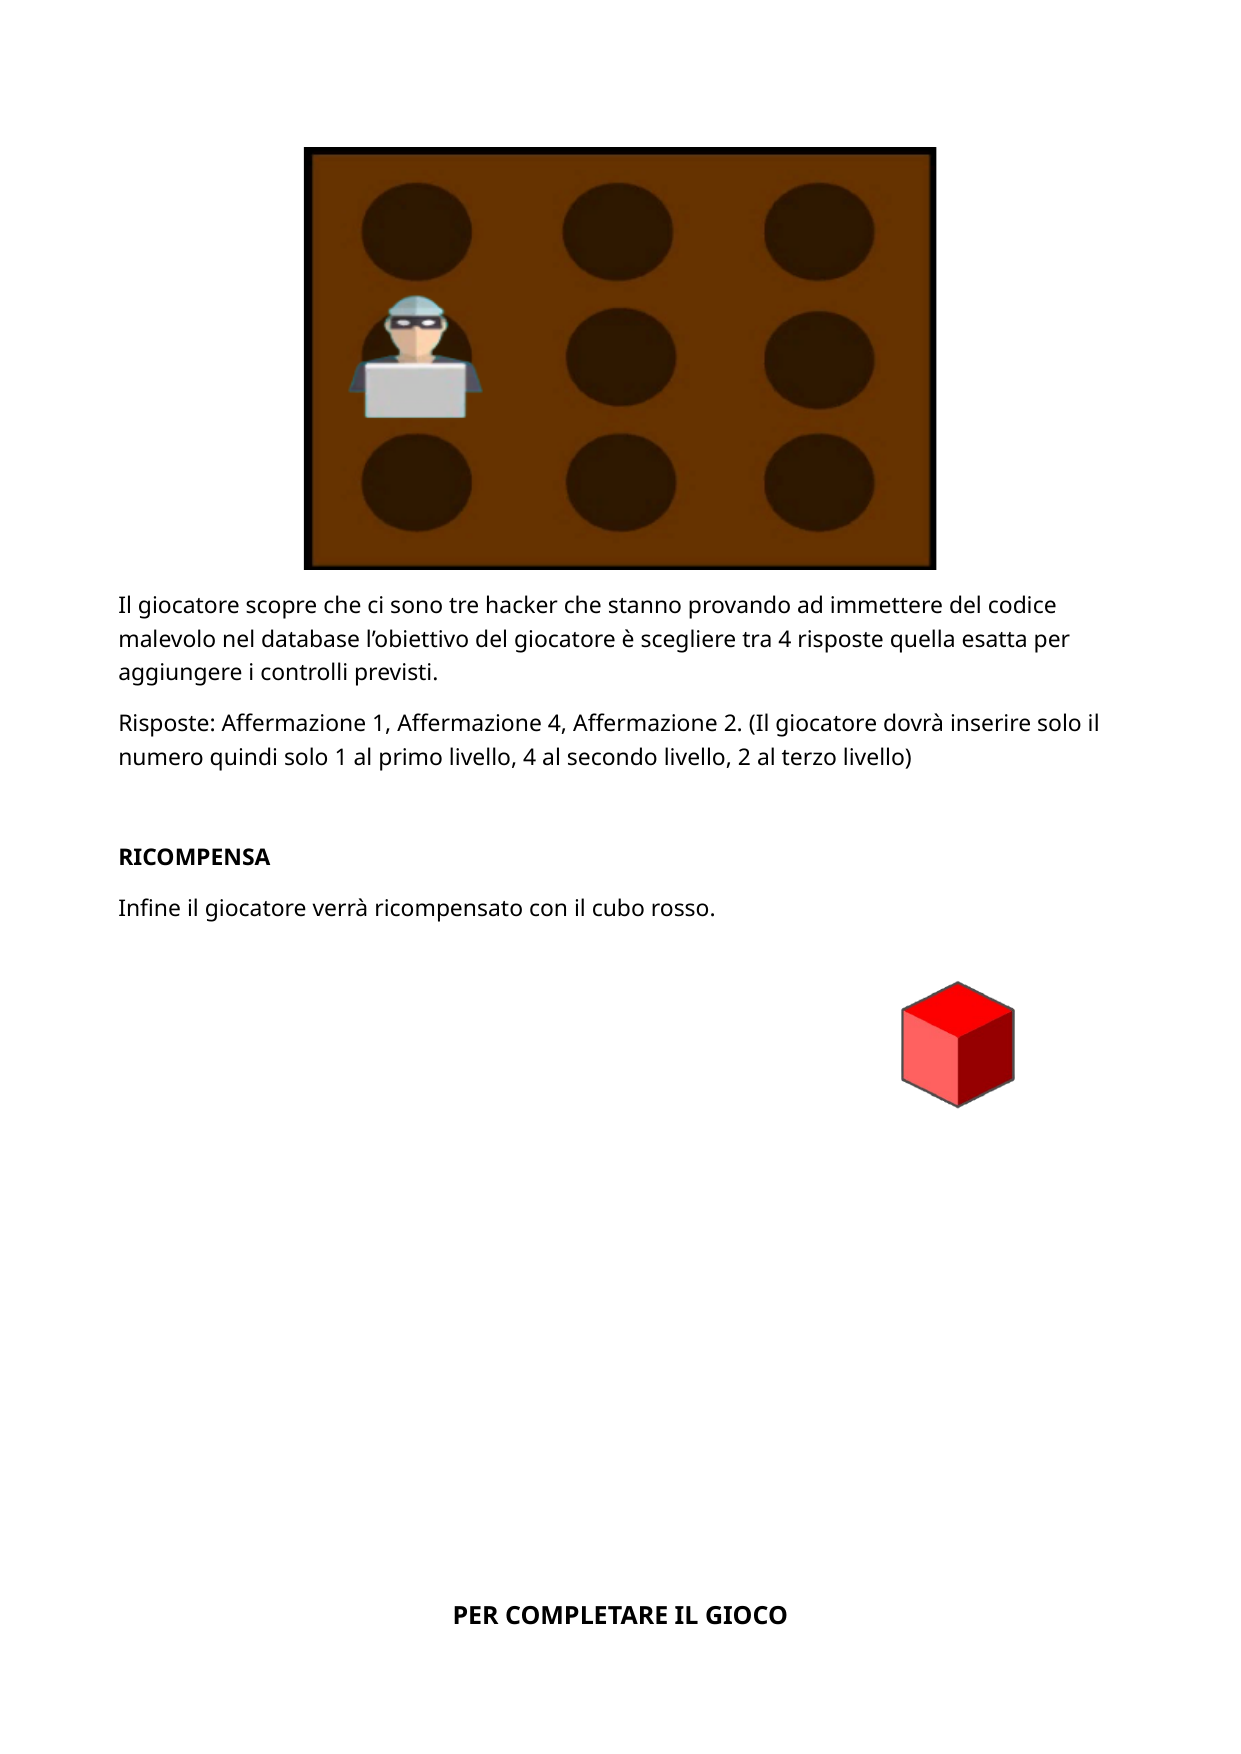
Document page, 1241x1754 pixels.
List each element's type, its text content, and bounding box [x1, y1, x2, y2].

picture [303, 147, 937, 570]
text RICOMPENSA [118, 841, 1122, 872]
text Risposte: Affermazione 1, Affermazione 4, Affermazione 2. (Il giocatore dovrà inserire solo il numero quindi solo 1 al primo livello, 4 al secondo livello, 2 al terzo livello) [118, 707, 1122, 772]
picture [792, 880, 1123, 1210]
text Infine il giocatore verrà ricompensato con il cubo rosso. [118, 892, 792, 923]
text PER COMPLETARE IL GIOCO [118, 1597, 1122, 1632]
text Il giocatore scopre che ci sono tre hacker che stanno provando ad immettere del codice malevolo nel database l’obiettivo del giocatore è scegliere tra 4 risposte quella esatta per aggiungere i controlli previsti. [118, 589, 1122, 687]
